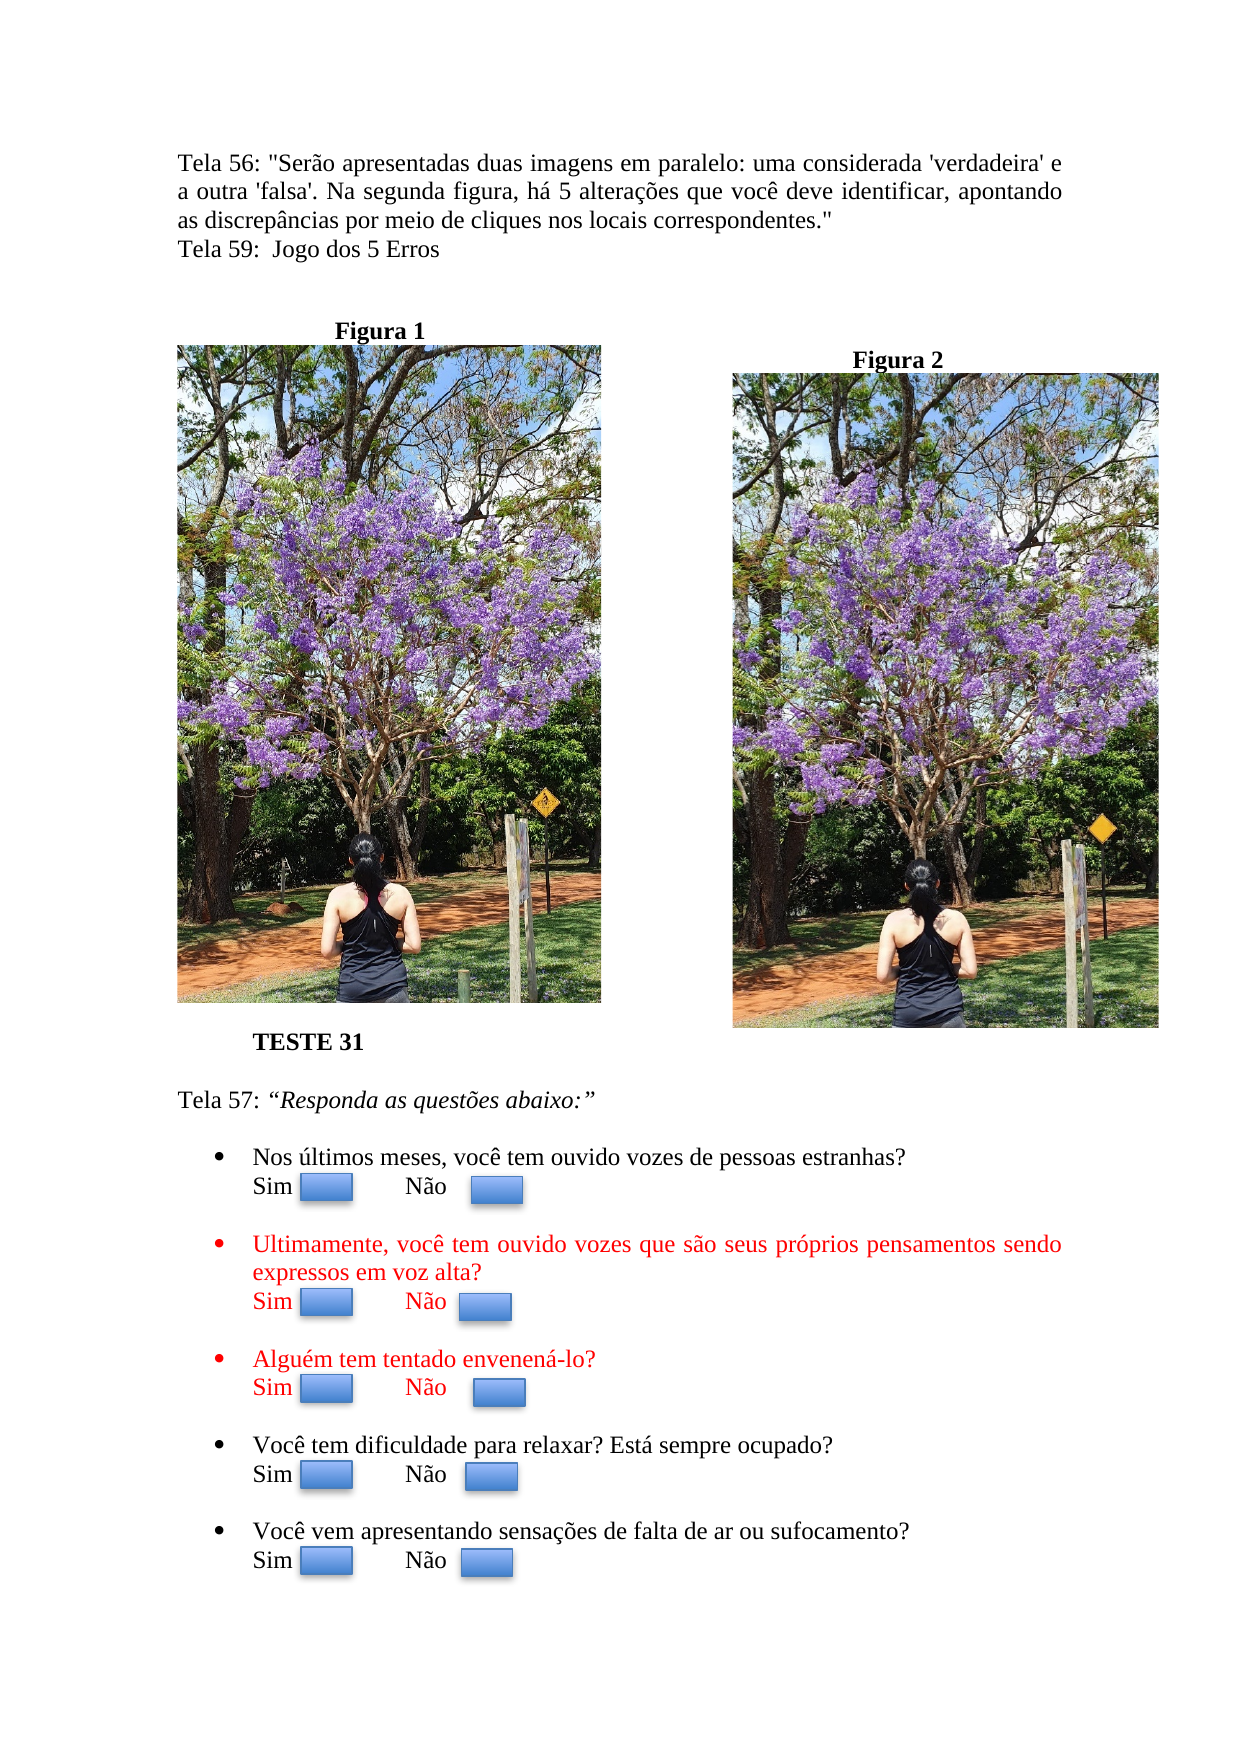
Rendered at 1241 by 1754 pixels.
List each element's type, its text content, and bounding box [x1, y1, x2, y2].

text Tela 57: “Responda as questões abaixo:” [177, 1085, 1063, 1114]
list Alguém tem tentado envenená-lo? [215, 1344, 1063, 1372]
list Sim Não [252, 1459, 302, 1487]
list Sim Não [252, 1545, 302, 1574]
picture [177, 345, 602, 1003]
list Sim Não [350, 1171, 1063, 1200]
list Nos últimos meses, você tem ouvido vozes de pessoas estranhas? [215, 1142, 1063, 1171]
list Sim Não [252, 1171, 302, 1200]
list Figura 1 [177, 316, 583, 345]
list Você vem apresentando sensações de falta de ar ou sufocamento? [215, 1516, 1063, 1545]
list Sim Não [350, 1372, 1063, 1401]
list Sim Não [350, 1545, 1063, 1574]
text Tela 59: Jogo dos 5 Erros [177, 234, 1063, 263]
list Sim Não [350, 1459, 1063, 1487]
text Tela 56: "Serão apresentadas duas imagens em paralelo: uma considerada 'verdadeira' e a outra 'falsa'. Na segunda figura, há 5 alterações que você deve identificar, apontando as discrepâncias por meio de cliques nos locais correspondentes." [177, 148, 1063, 234]
list Ultimamente, você tem ouvido vozes que são seus próprios pensamentos sendo expressos em voz alta? [215, 1229, 1063, 1286]
list Você tem dificuldade para relaxar? Está sempre ocupado? [215, 1430, 1063, 1459]
list Figura 2 [733, 345, 1063, 373]
list Sim Não [252, 1286, 302, 1315]
list TESTE 31 [252, 1027, 1063, 1056]
list Sim Não [252, 1372, 302, 1401]
picture [732, 373, 1159, 1028]
list Sim Não [350, 1286, 1063, 1315]
